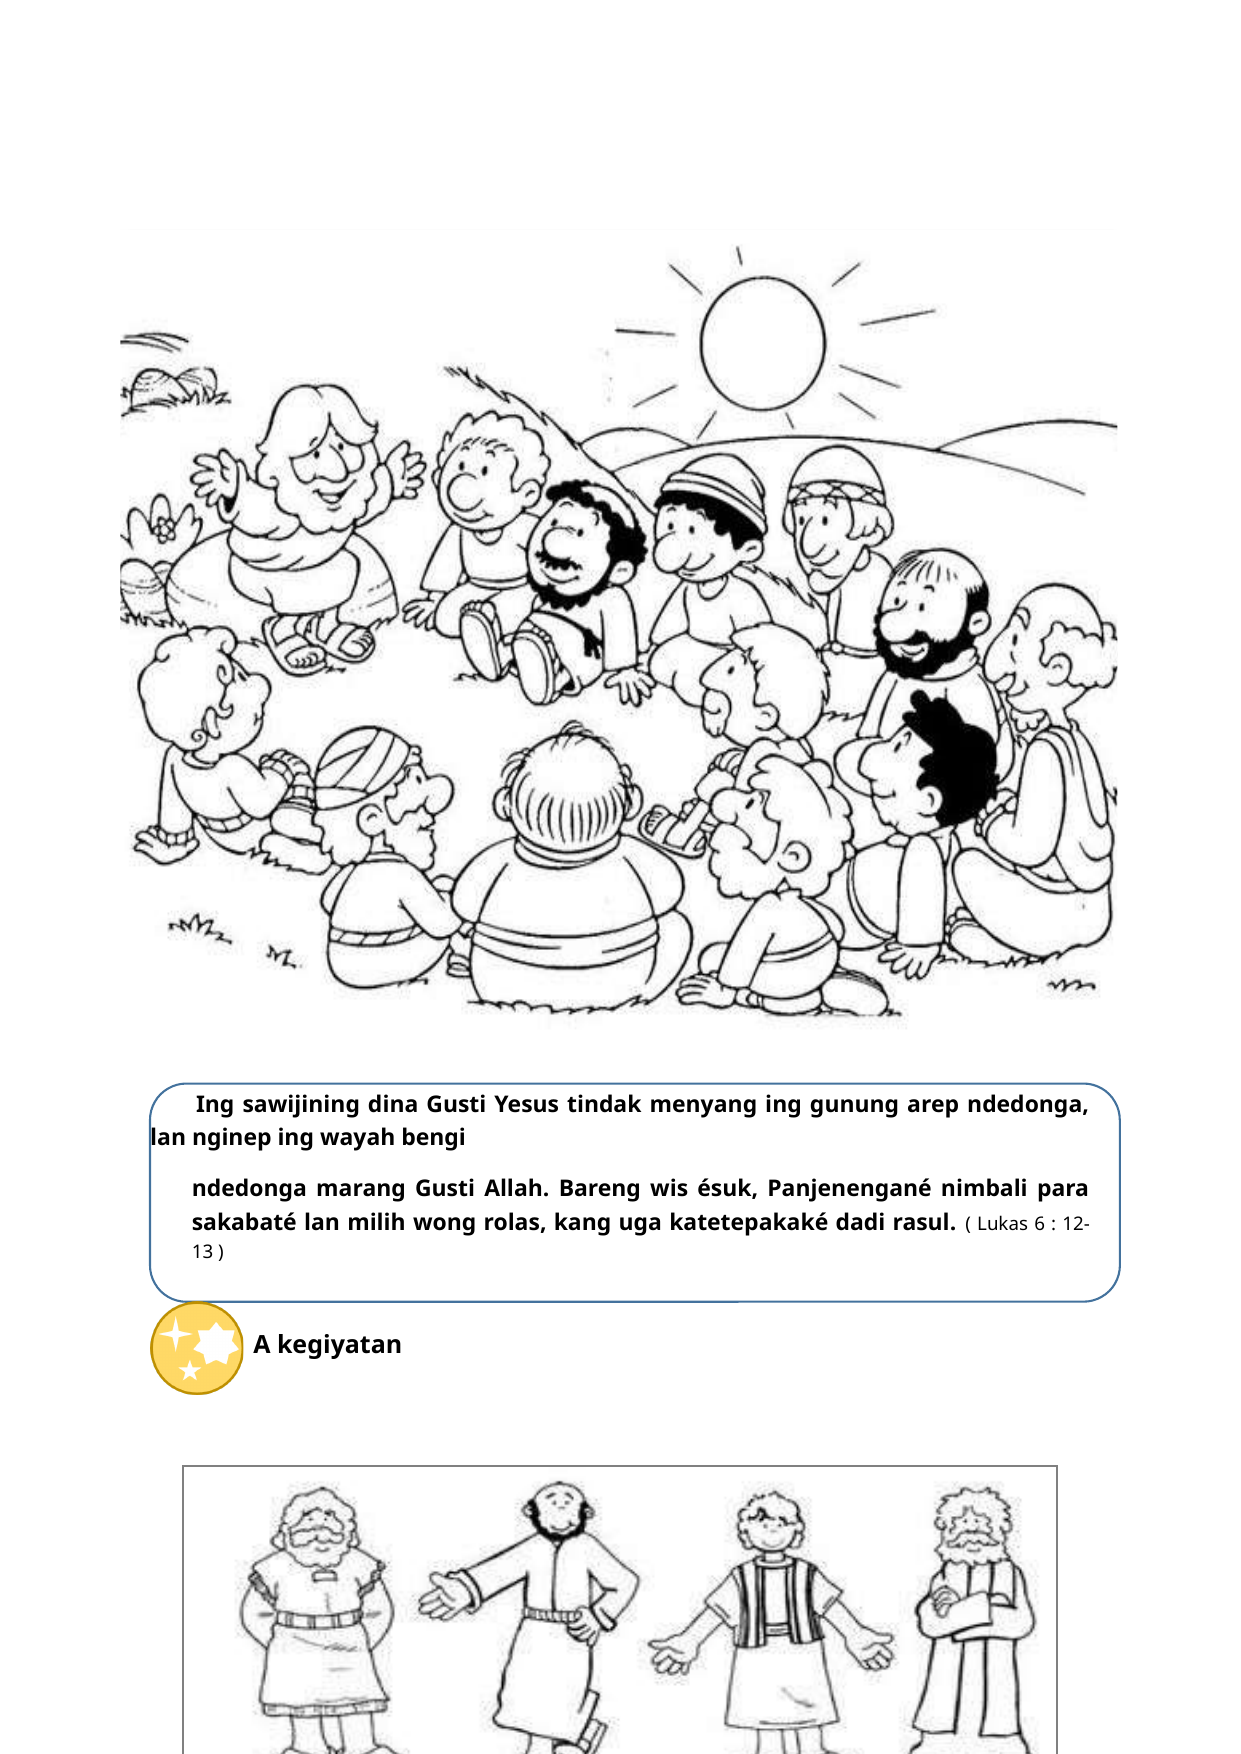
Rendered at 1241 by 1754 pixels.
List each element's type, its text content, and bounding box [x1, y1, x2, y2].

picture [150, 1301, 244, 1395]
text A kegiyatan [244, 1327, 1090, 1361]
picture [120, 229, 1118, 1038]
text ndedonga marang Gusti Allah. Bareng wis ésuk, Panjenengané nimbali para sakabaté lan milih wong rolas, kang uga katetepakaké dadi rasul. ( Lukas 6 : 12-13 ) [192, 1172, 1090, 1264]
text Ing sawijining dina Gusti Yesus tindak menyang ing gunung arep ndedonga, lan nginep ing wayah bengi [152, 1088, 1090, 1153]
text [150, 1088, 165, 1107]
picture [184, 1467, 1056, 1754]
